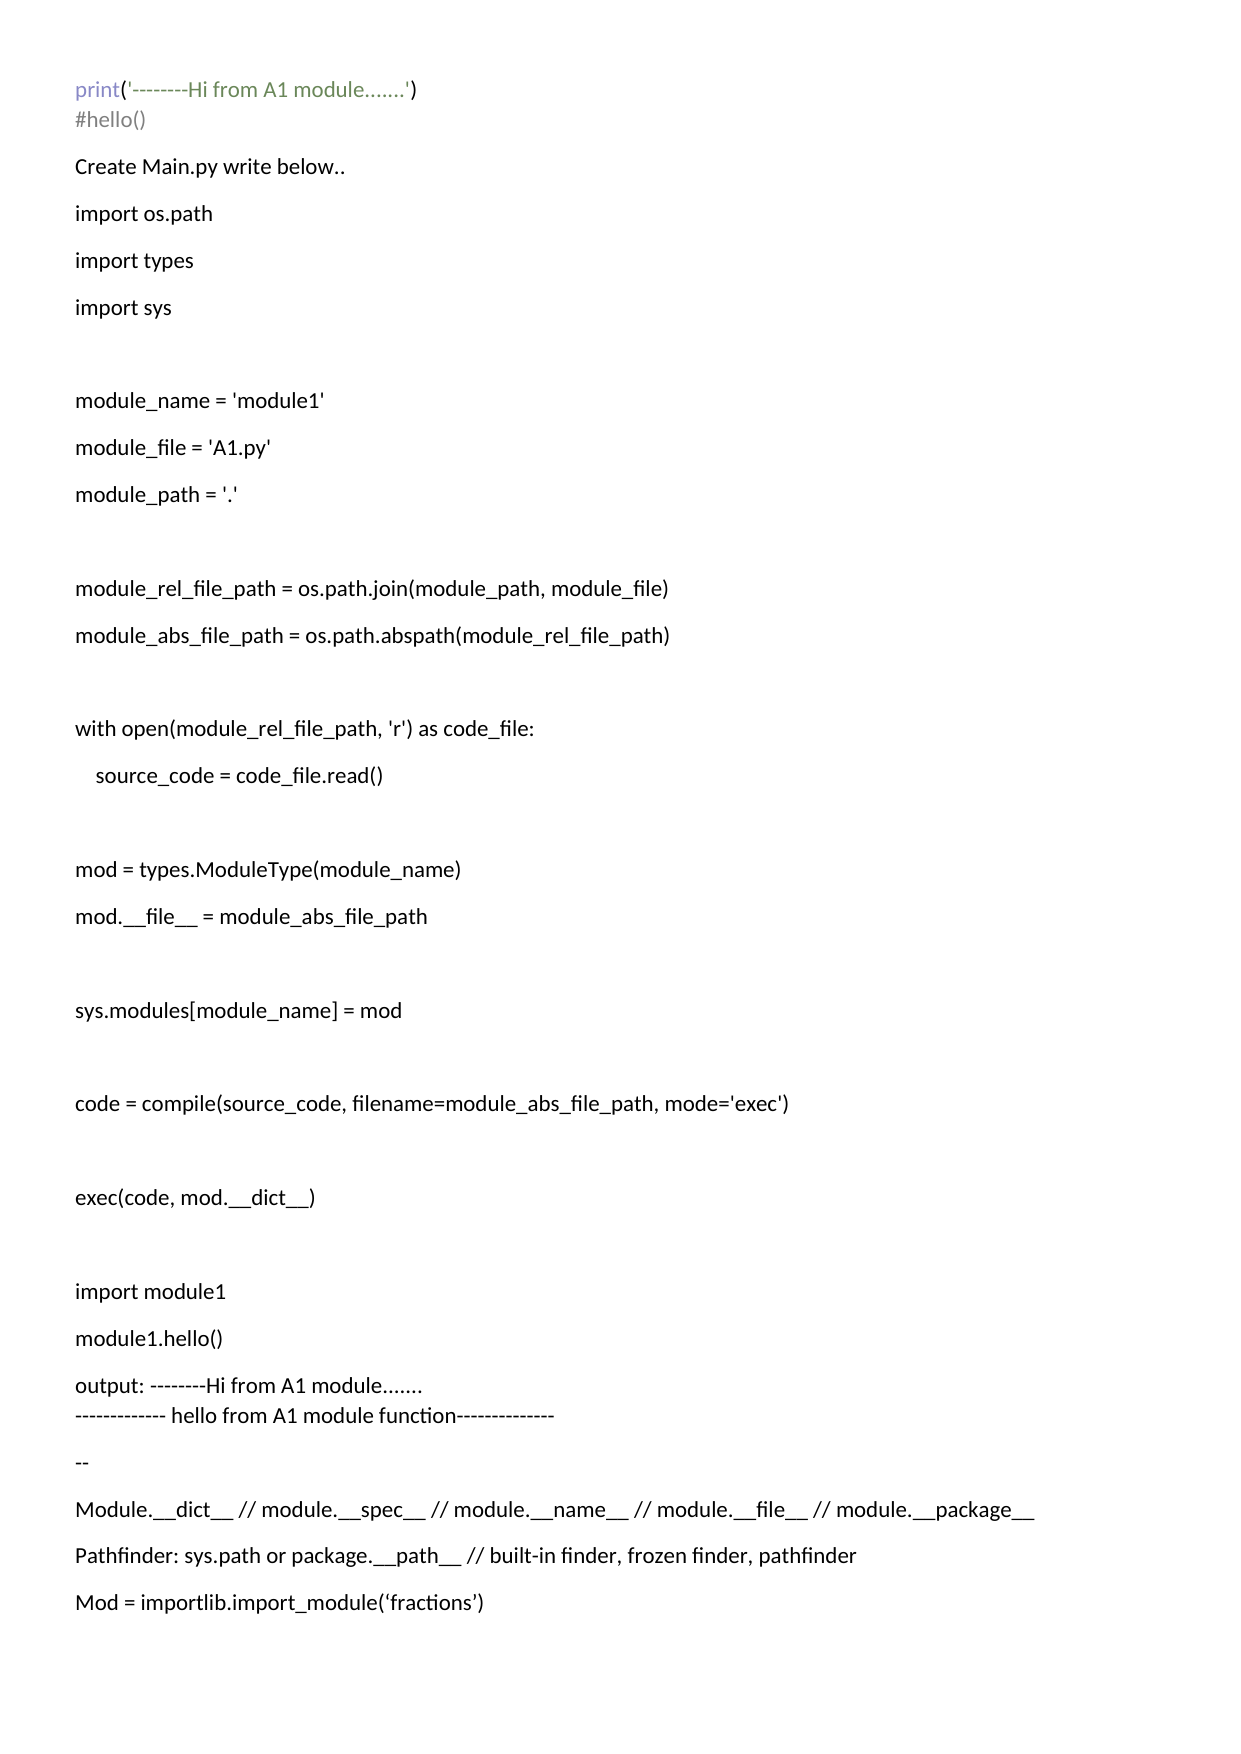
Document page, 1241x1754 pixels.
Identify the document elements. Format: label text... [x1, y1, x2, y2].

text module_rel_file_path = os.path.join(module_path, module_file) [75, 574, 1165, 602]
text output: --------Hi from A1 module....... ------------- hello from A1 module function-------------- [75, 1371, 1165, 1429]
text import module1 [75, 1277, 1165, 1305]
text with open(module_rel_file_path, 'r') as code_file: [75, 714, 1165, 743]
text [75, 75, 1165, 133]
text import types [75, 246, 1165, 274]
text import os.path [75, 199, 1165, 227]
text source_code = code_file.read() [75, 761, 1165, 789]
text exec(code, mod.__dict__) [75, 1183, 1165, 1211]
text module1.hello() [75, 1324, 1165, 1352]
text Mod = importlib.import_module(‘fractions’) [75, 1588, 1165, 1617]
text Create Main.py write below.. [75, 152, 1165, 180]
text Pathfinder: sys.path or package.__path__ // built-in finder, frozen finder, pathfinder [75, 1542, 1165, 1570]
text code = compile(source_code, filename=module_abs_file_path, mode='exec') [75, 1089, 1165, 1118]
text mod.__file__ = module_abs_file_path [75, 902, 1165, 930]
text module_file = 'A1.py' [75, 433, 1165, 461]
text import sys [75, 293, 1165, 321]
text mod = types.ModuleType(module_name) [75, 855, 1165, 883]
text sys.modules[module_name] = mod [75, 996, 1165, 1024]
text -- [75, 1448, 1165, 1476]
text Module.__dict__ // module.__spec__ // module.__name__ // module.__file__ // module.__package__ [75, 1495, 1165, 1523]
text module_path = '.' [75, 480, 1165, 508]
text module_abs_file_path = os.path.abspath(module_rel_file_path) [75, 621, 1165, 649]
text module_name = 'module1' [75, 386, 1165, 414]
